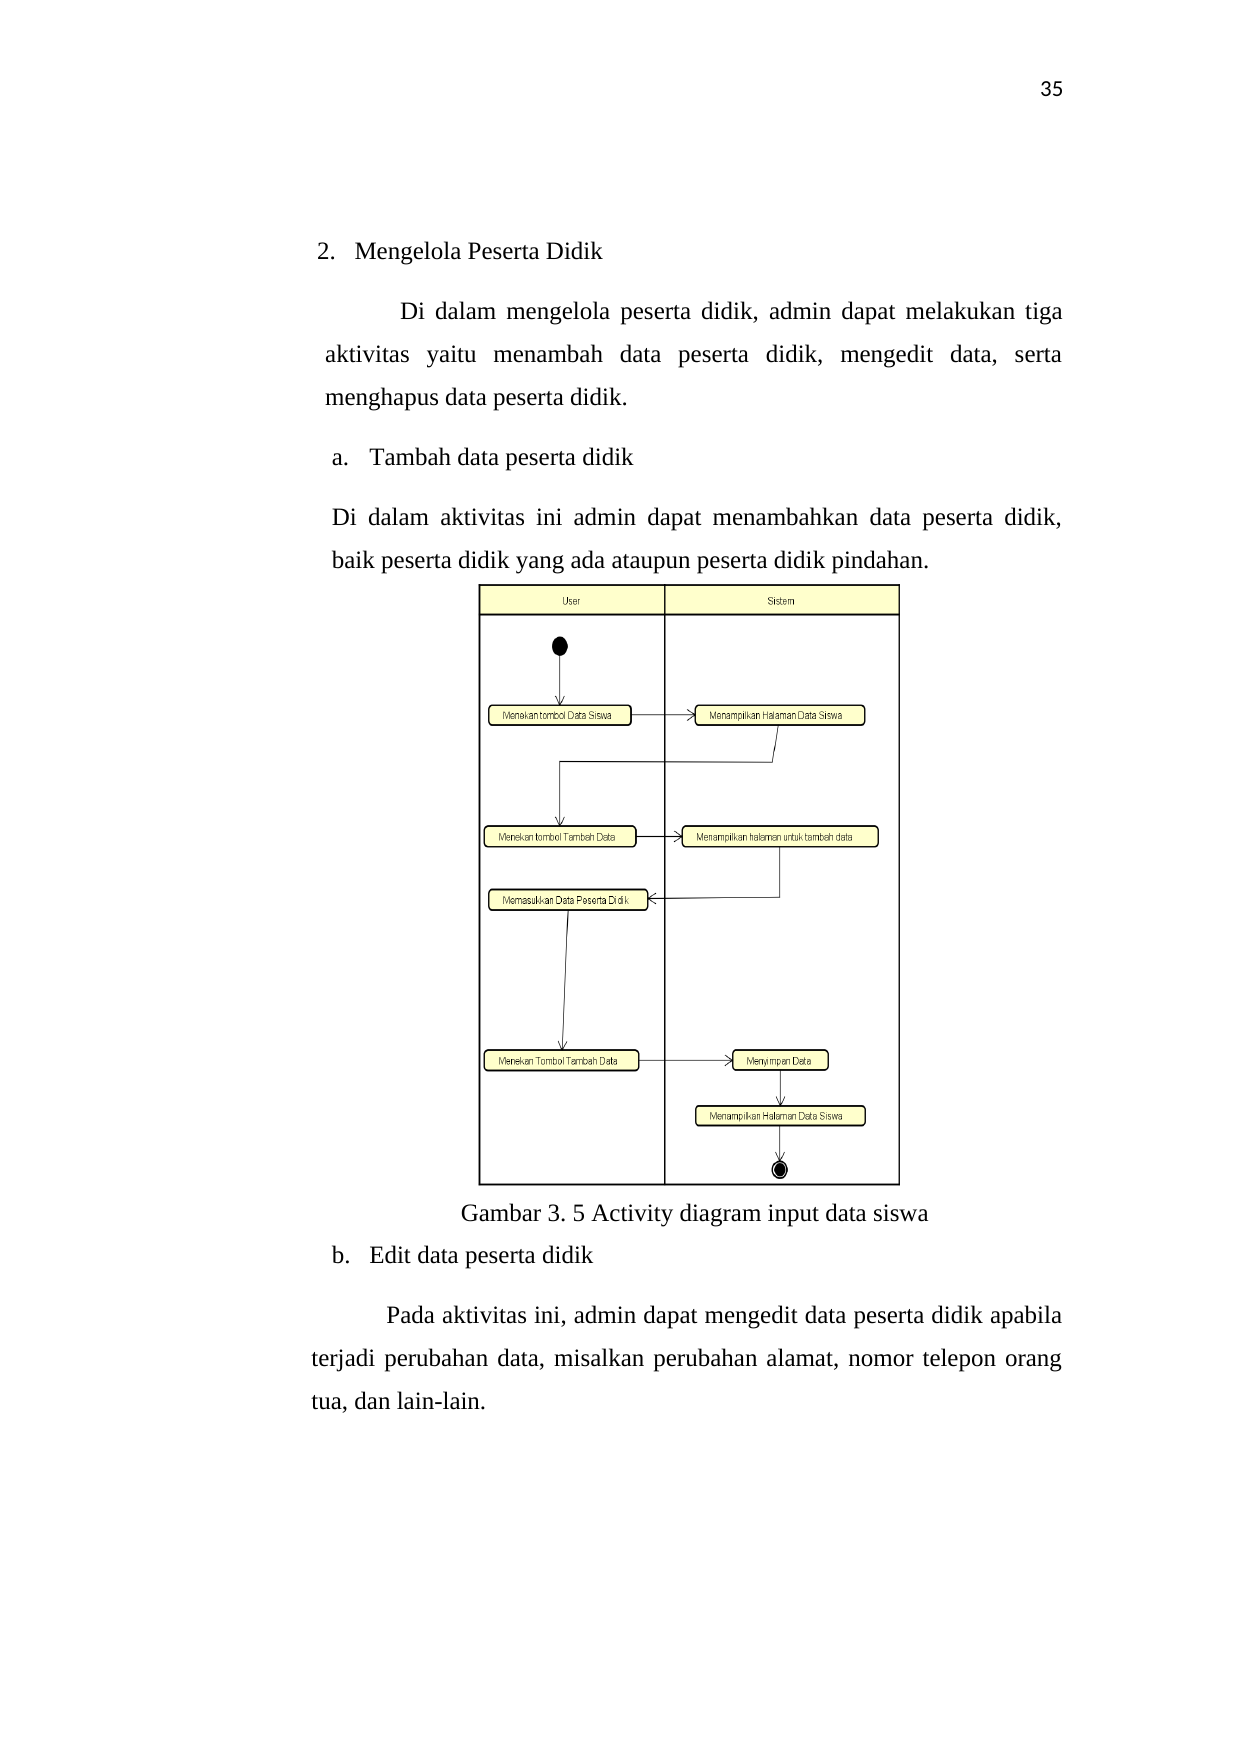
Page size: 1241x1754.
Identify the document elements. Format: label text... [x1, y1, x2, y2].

list Mengelola Peserta Didik [317, 236, 1063, 265]
list Tambah data peserta didik [332, 442, 1063, 471]
text Pada aktivitas ini, admin dapat mengedit data peserta didik apabila terjadi perubahan data, misalkan perubahan alamat, nomor telepon orang tua, dan lain-lain. [311, 1300, 1063, 1415]
text Di dalam mengelola peserta didik, admin dapat melakukan tiga aktivitas yaitu menambah data peserta didik, mengedit data, serta menghapus data peserta didik. [325, 296, 1063, 411]
list Edit data peserta didik [332, 1240, 1063, 1269]
text Di dalam aktivitas ini admin dapat menambahkan data peserta didik, baik peserta didik yang ada ataupun peserta didik pindahan. [332, 502, 1063, 574]
picture [473, 579, 906, 1195]
